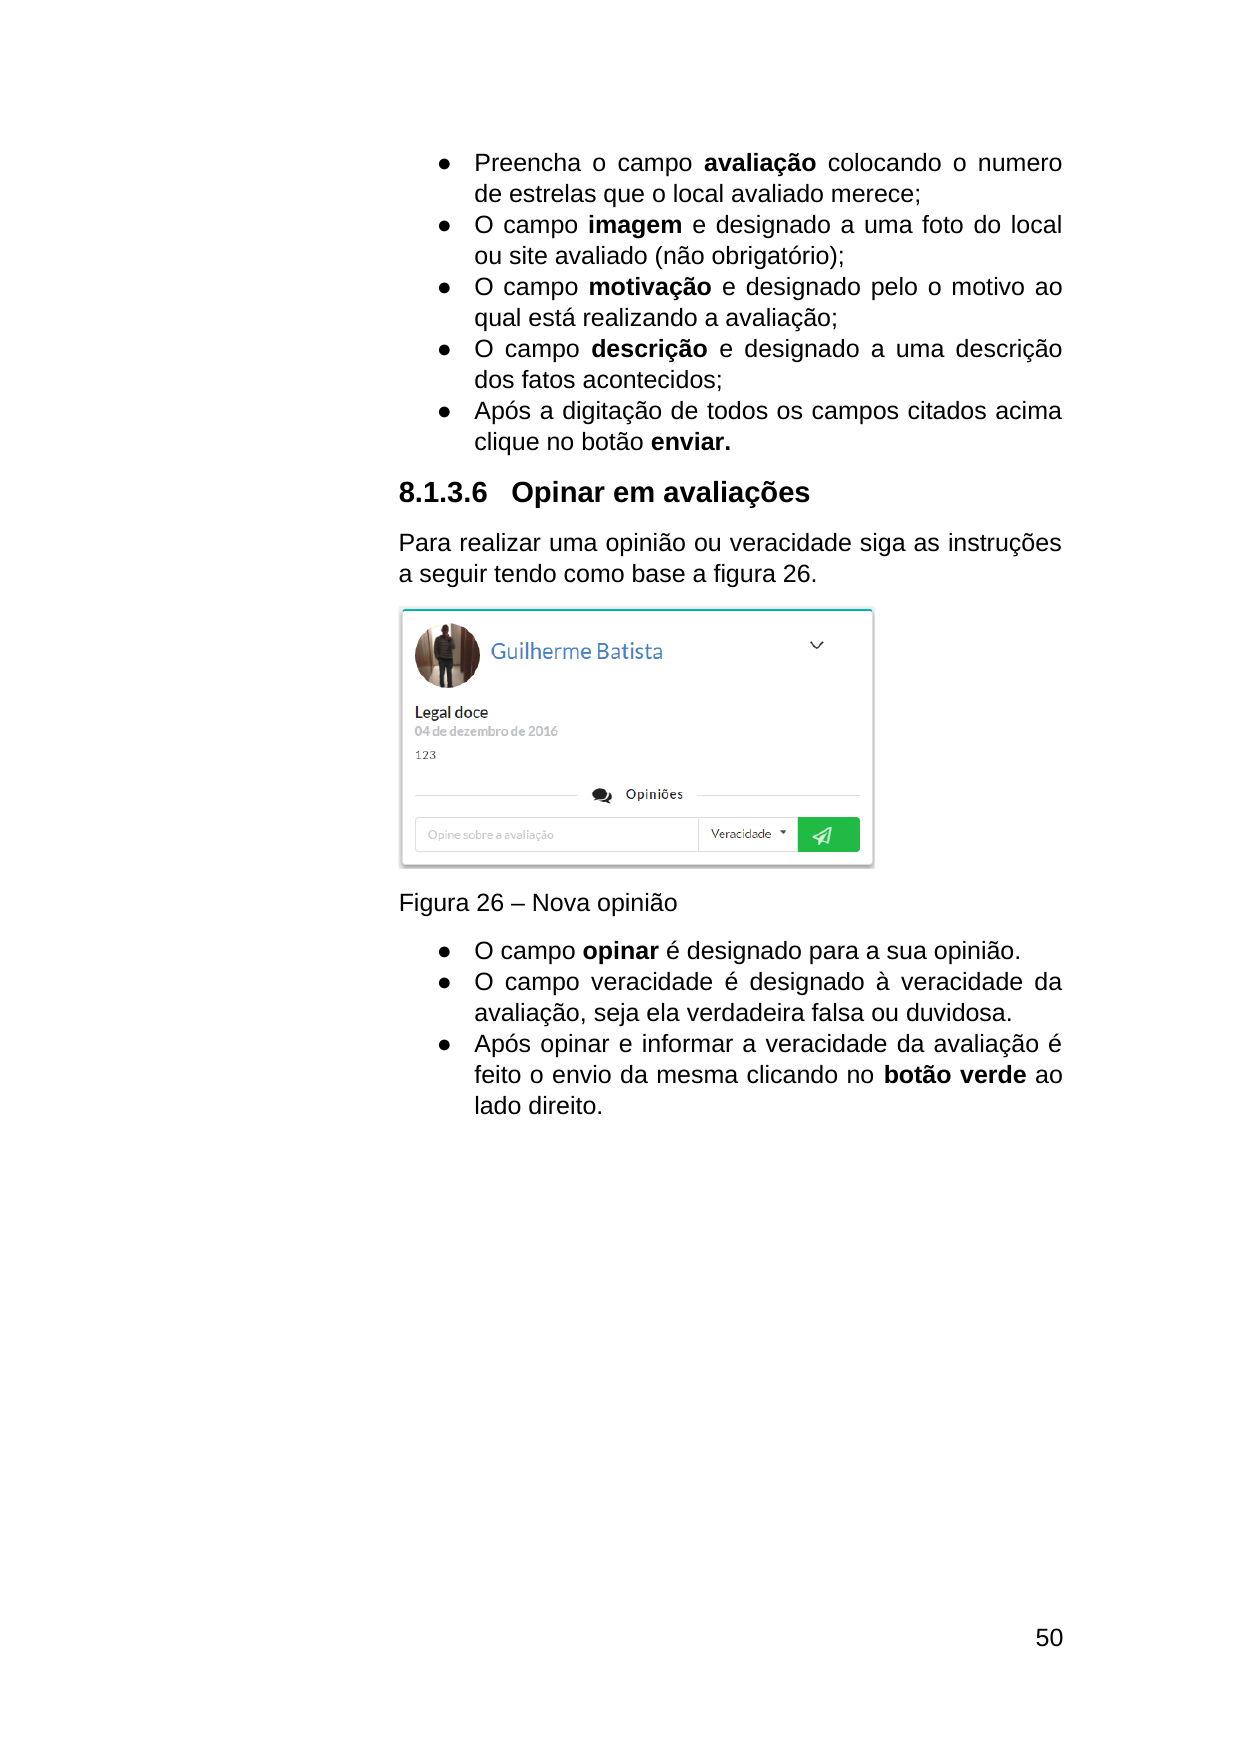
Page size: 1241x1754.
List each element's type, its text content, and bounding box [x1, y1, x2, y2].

list O campo motivação e designado pelo o motivo ao qual está realizando a avaliação; [437, 272, 1063, 332]
text Para realizar uma opinião ou veracidade siga as instruções a seguir tendo como base a figura 26. [398, 527, 1063, 587]
list O campo descrição e designado a uma descrição dos fatos acontecidos; [437, 334, 1063, 394]
list O campo veracidade é designado à veracidade da avaliação, seja ela verdadeira falsa ou duvidosa. [437, 967, 1063, 1026]
list Após opinar e informar a veracidade da avaliação é feito o envio da mesma clicando no botão verde ao lado direito. [437, 1029, 1063, 1119]
picture [398, 606, 875, 869]
text Figura 26 – Nova opinião [177, 888, 1063, 917]
list O campo opinar é designado para a sua opinião. [437, 936, 1063, 964]
list Após a digitação de todos os campos citados acima clique no botão enviar. [437, 396, 1063, 456]
list Preencha o campo avaliação colocando o numero de estrelas que o local avaliado merece; [437, 148, 1063, 207]
list Opinar em avaliações [398, 475, 1063, 508]
list O campo imagem e designado a uma foto do local ou site avaliado (não obrigatório); [437, 210, 1063, 269]
